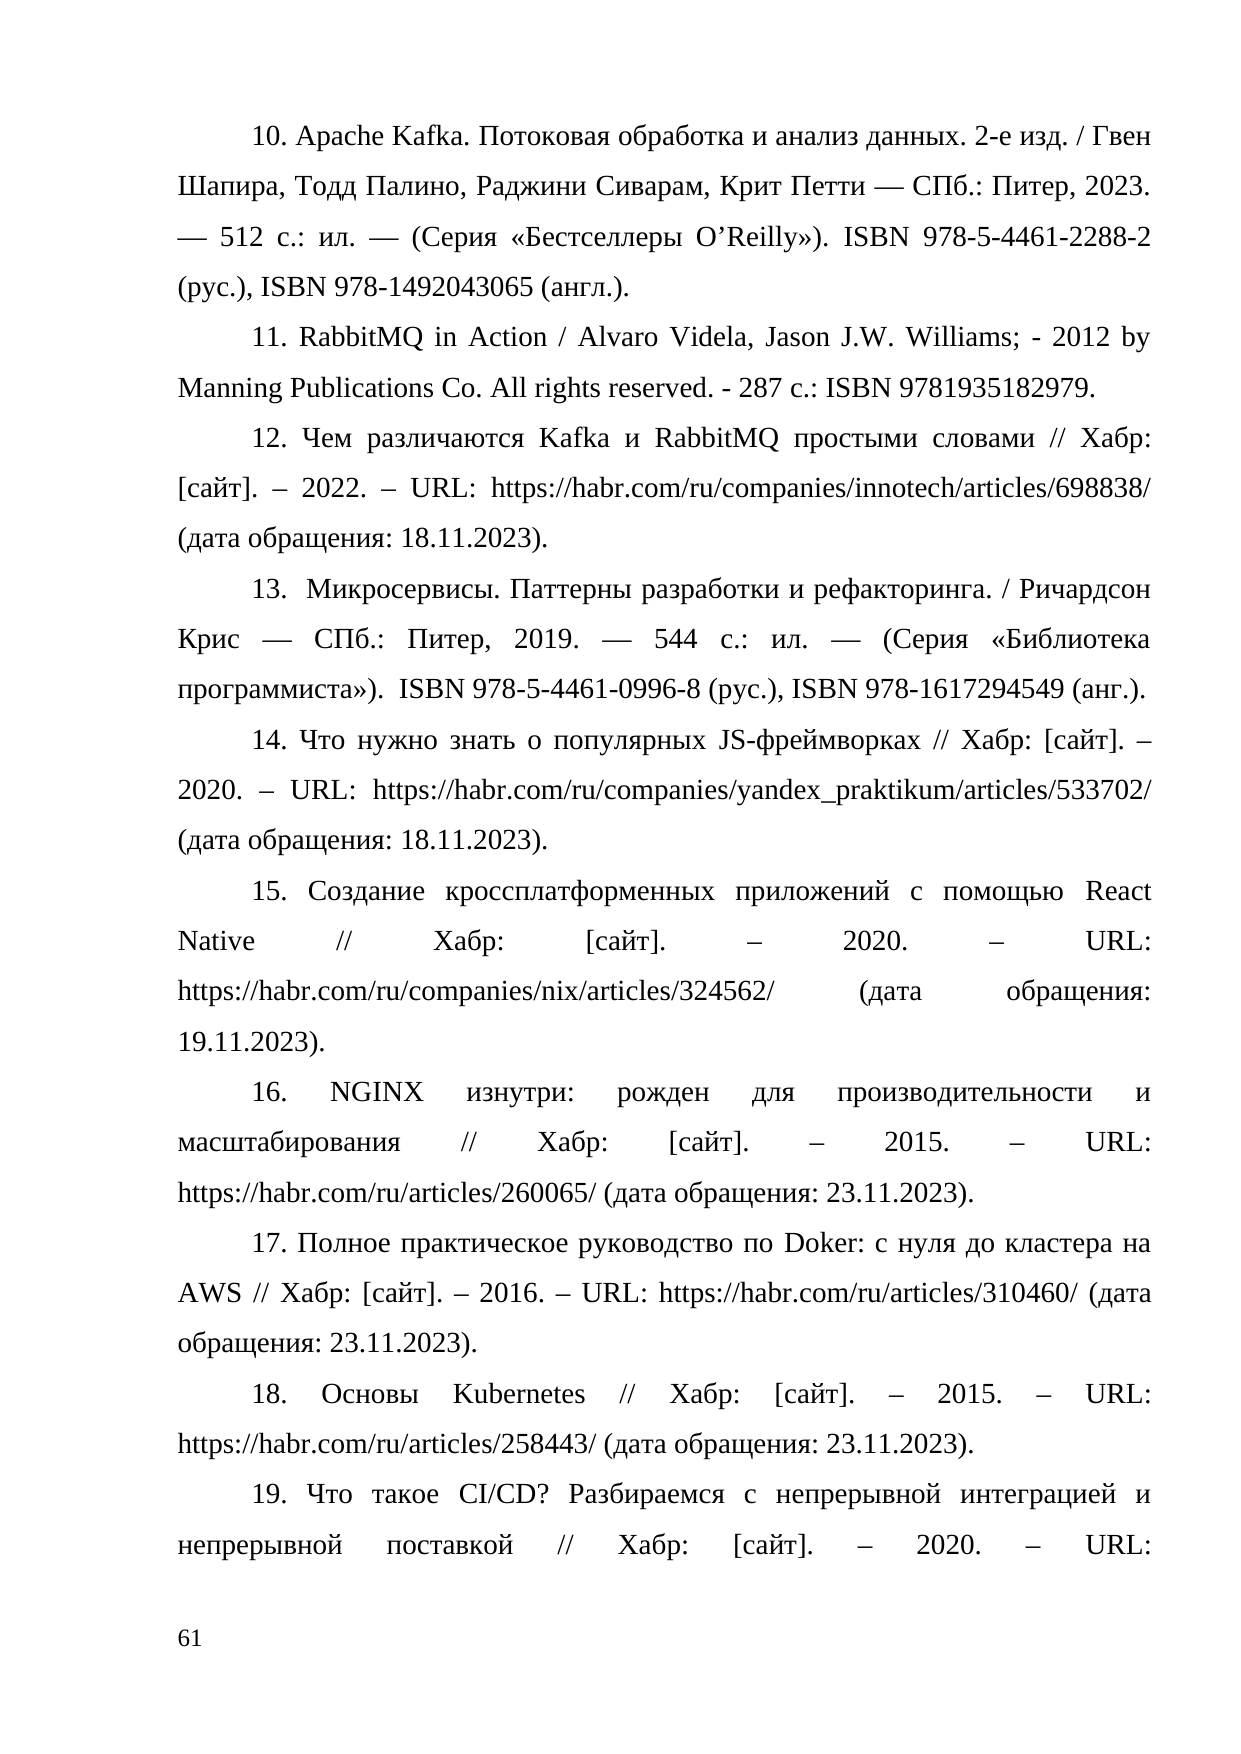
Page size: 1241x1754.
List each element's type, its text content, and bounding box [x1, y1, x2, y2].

text 11. RabbitMQ in Action / Alvaro Videla, Jason J.W. Williams; - 2012 by Manning Publications Co. All rights reserved. - 287 с.: ISBN 9781935182979. [177, 319, 1152, 403]
text 13. Микросервисы. Паттерны разработки и рефакторинга. / Ричардсон Крис — СПб.: Питер, 2019. — 544 с.: ил. — (Серия «Библиотека программиста»). ISBN 978-5-4461-0996-8 (рус.), ISBN 978-1617294549 (анг.). [177, 571, 1152, 705]
text 18. Основы Kubernetes // Хабр: [сайт]. – 2015. – URL: https://habr.com/ru/articles/258443/ (дата обращения: 23.11.2023). [177, 1376, 1152, 1460]
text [177, 1477, 1152, 1560]
text 12. Чем различаются Kafka и RabbitMQ простыми словами // Хабр: [сайт]. – 2022. – URL: https://habr.com/ru/companies/innotech/articles/698838/ (дата обращения: 18.11.2023). [177, 420, 1152, 554]
text 17. Полное практическое руководство по Doker: с нуля до кластера на AWS // Хабр: [сайт]. – 2016. – URL: https://habr.com/ru/articles/310460/ (дата обращения: 23.11.2023). [177, 1225, 1152, 1359]
text 16. NGINX изнутри: рожден для производительности и масштабирования // Хабр: [сайт]. – 2015. – URL: https://habr.com/ru/articles/260065/ (дата обращения: 23.11.2023). [177, 1074, 1152, 1208]
text 15. Создание кроссплатформенных приложений с помощью React Native // Хабр: [сайт]. – 2020. – URL: https://habr.com/ru/companies/nix/articles/324562/ (дата обращения: 19.11.2023). [177, 873, 1152, 1057]
text 14. Что нужно знать о популярных JS-фреймворках // Хабр: [сайт]. – 2020. – URL: https://habr.com/ru/companies/yandex_praktikum/articles/533702/ (дата обращения: 18.11.2023). [177, 722, 1152, 856]
text 10. Apache Kafka. Потоковая обработка и анализ данных. 2-е изд. / Гвен Шапира, Тодд Палино, Раджини Сиварам, Крит Петти — СПб.: Питер, 2023. — 512 с.: ил. — (Серия «Бестселлеры O’Reilly»). ISBN 978-5-4461-2288-2 (рус.), ISBN 978-1492043065 (англ.). [177, 118, 1152, 303]
